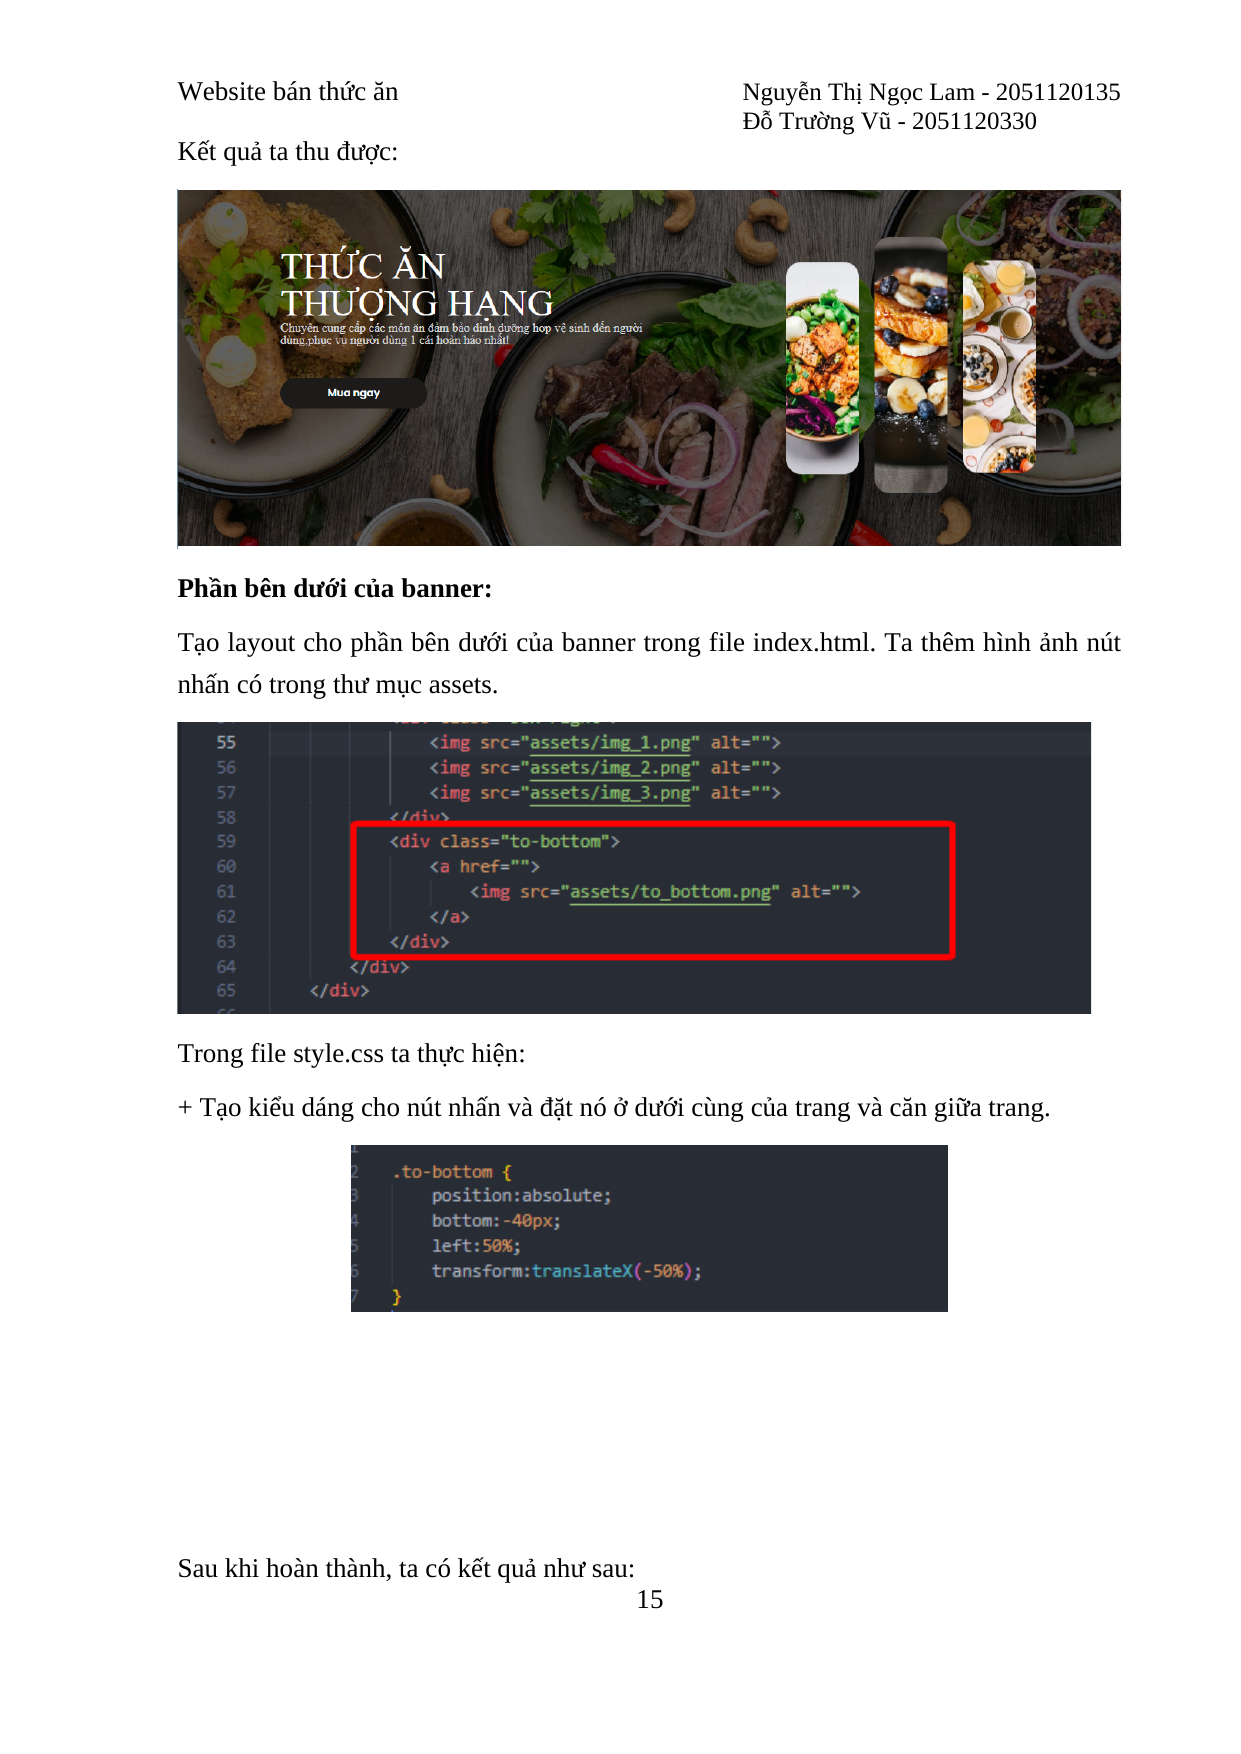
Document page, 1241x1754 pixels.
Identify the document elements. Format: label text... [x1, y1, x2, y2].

text Tạo layout cho phần bên dưới của banner trong file index.html. Ta thêm hình ảnh nút nhấn có trong thư mục assets. [177, 626, 1122, 699]
text Sau khi hoàn thành, ta có kết quả như sau: [177, 1552, 1122, 1584]
text Trong file style.css ta thực hiện: [177, 1037, 1122, 1068]
text + Tạo kiểu dáng cho nút nhấn và đặt nó ở dưới cùng của trang và căn giữa trang. [177, 1091, 1122, 1122]
text Phần bên dưới của banner: [177, 572, 1122, 603]
picture [351, 1145, 948, 1312]
text Kết quả ta thu được: [177, 135, 1122, 166]
picture [177, 722, 1092, 1014]
picture [177, 189, 1123, 549]
